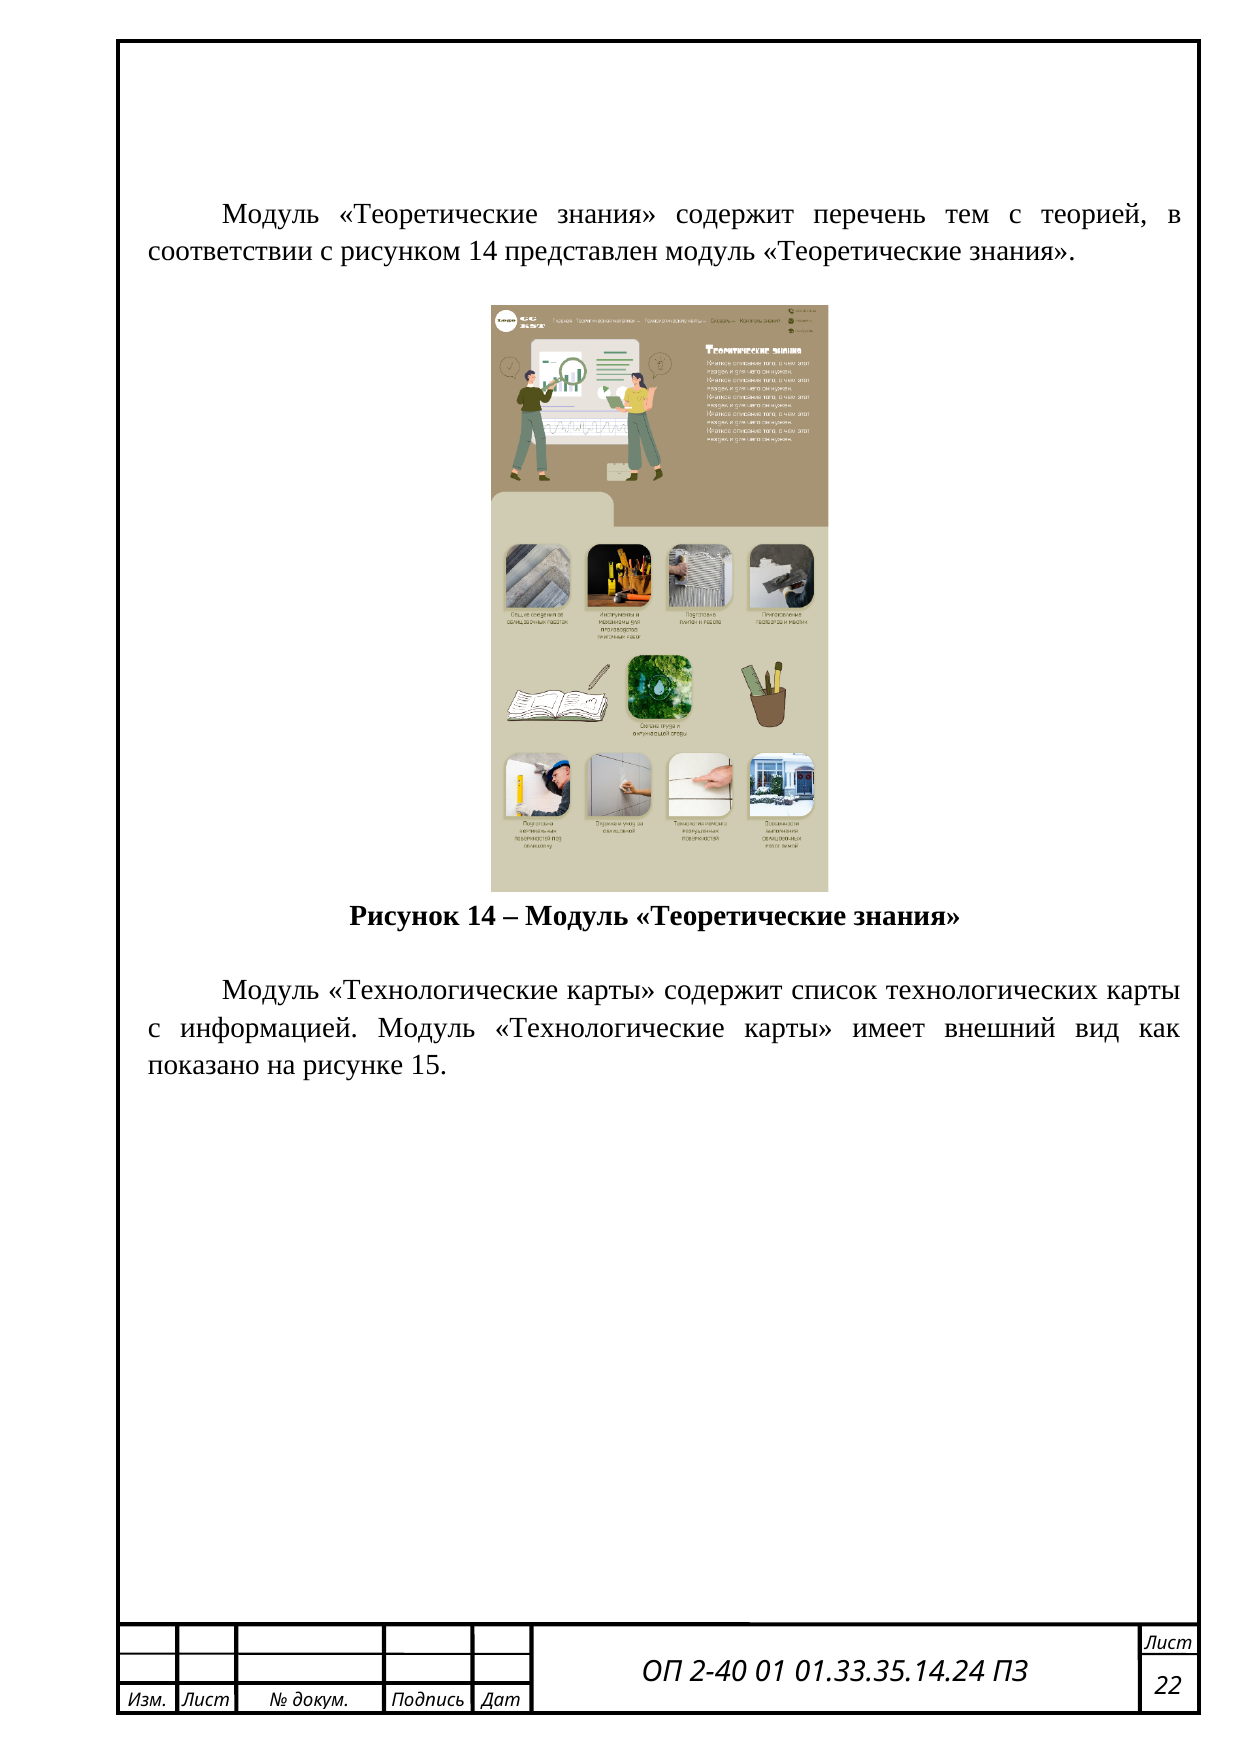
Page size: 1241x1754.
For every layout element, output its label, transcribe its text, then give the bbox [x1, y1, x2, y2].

text Модуль «Технологические карты» содержит список технологических карты с информацией. Модуль «Технологические карты» имеет внешний вид как показано на рисунке 15. [148, 969, 1181, 1082]
text Модуль «Теоретические знания» содержит перечень тем с теорией, в соответствии с рисунком 14 представлен модуль «Теоретические знания». [148, 193, 1181, 268]
picture [491, 305, 829, 892]
